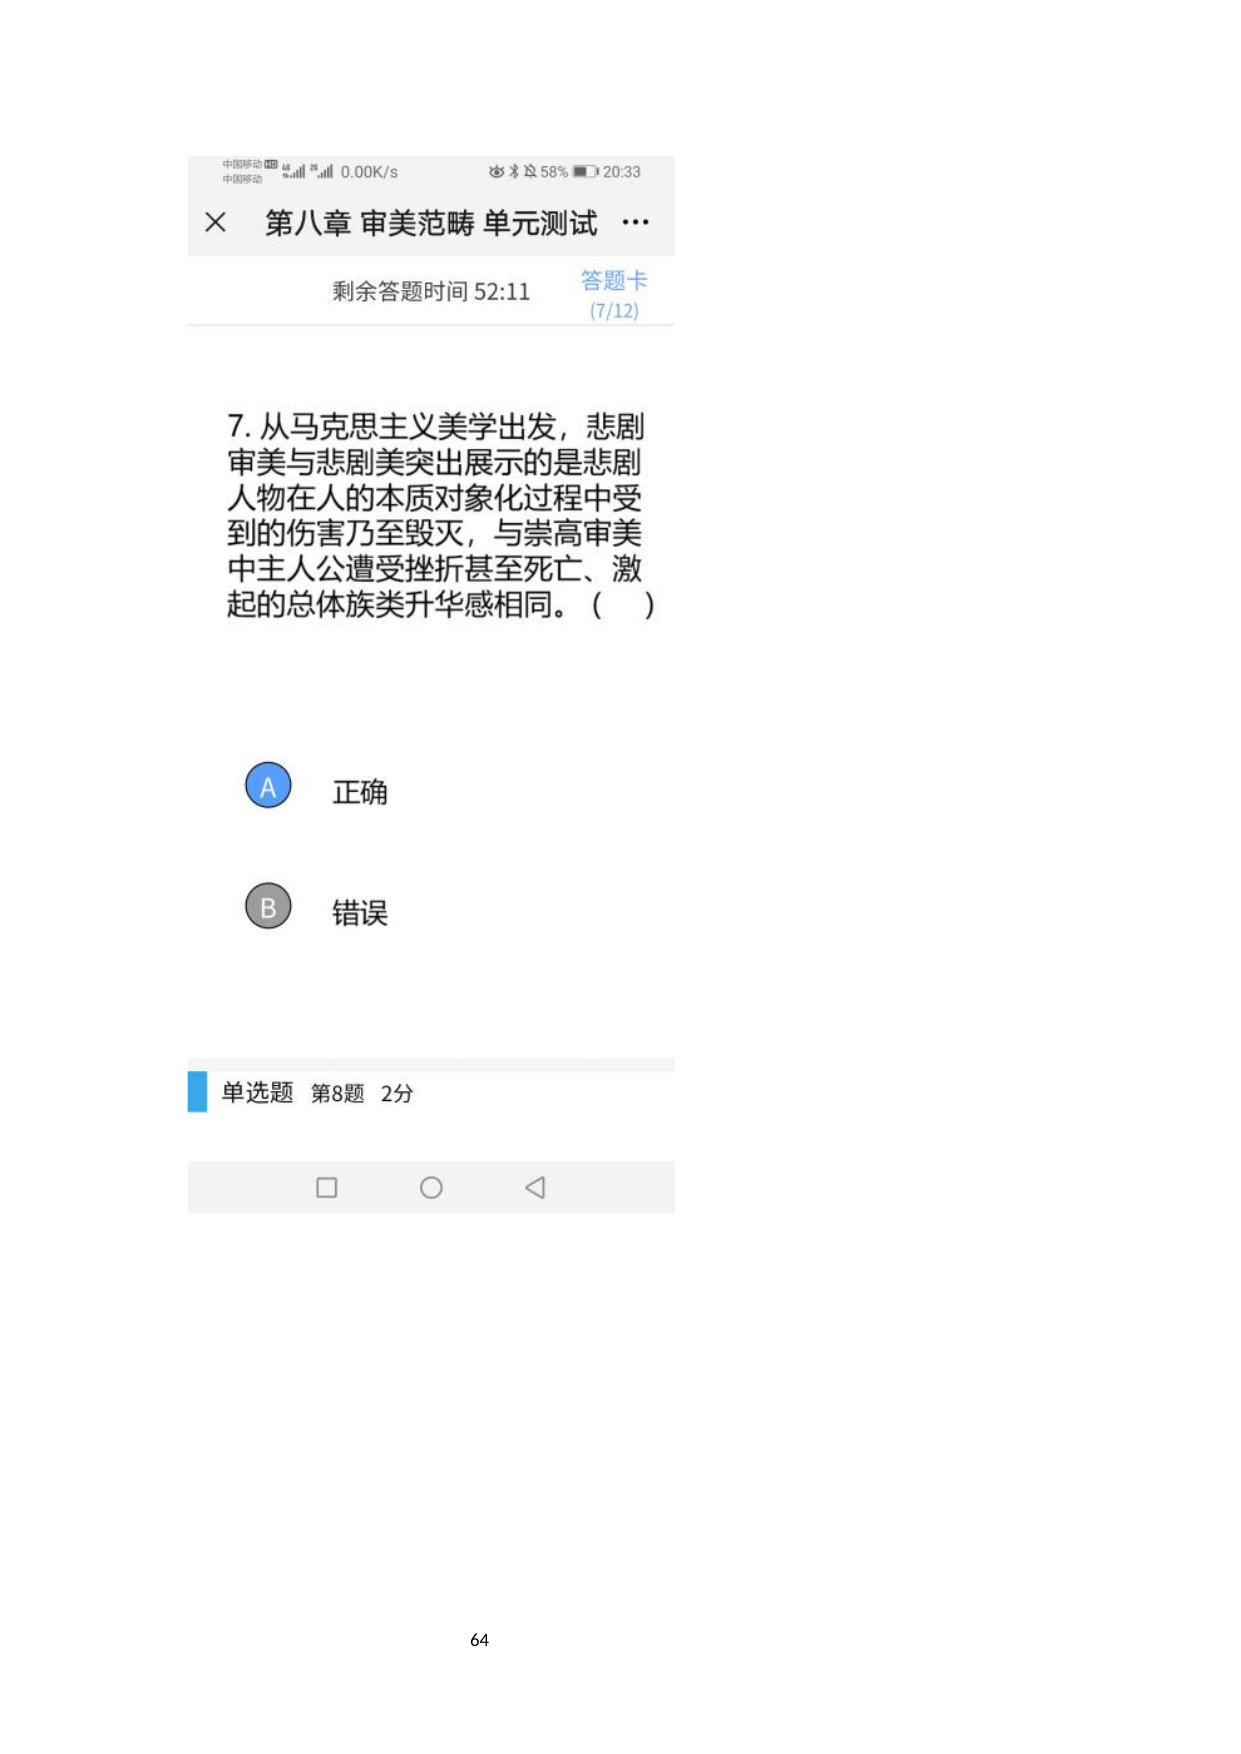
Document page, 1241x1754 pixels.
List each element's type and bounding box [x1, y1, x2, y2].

picture [187, 156, 675, 1214]
